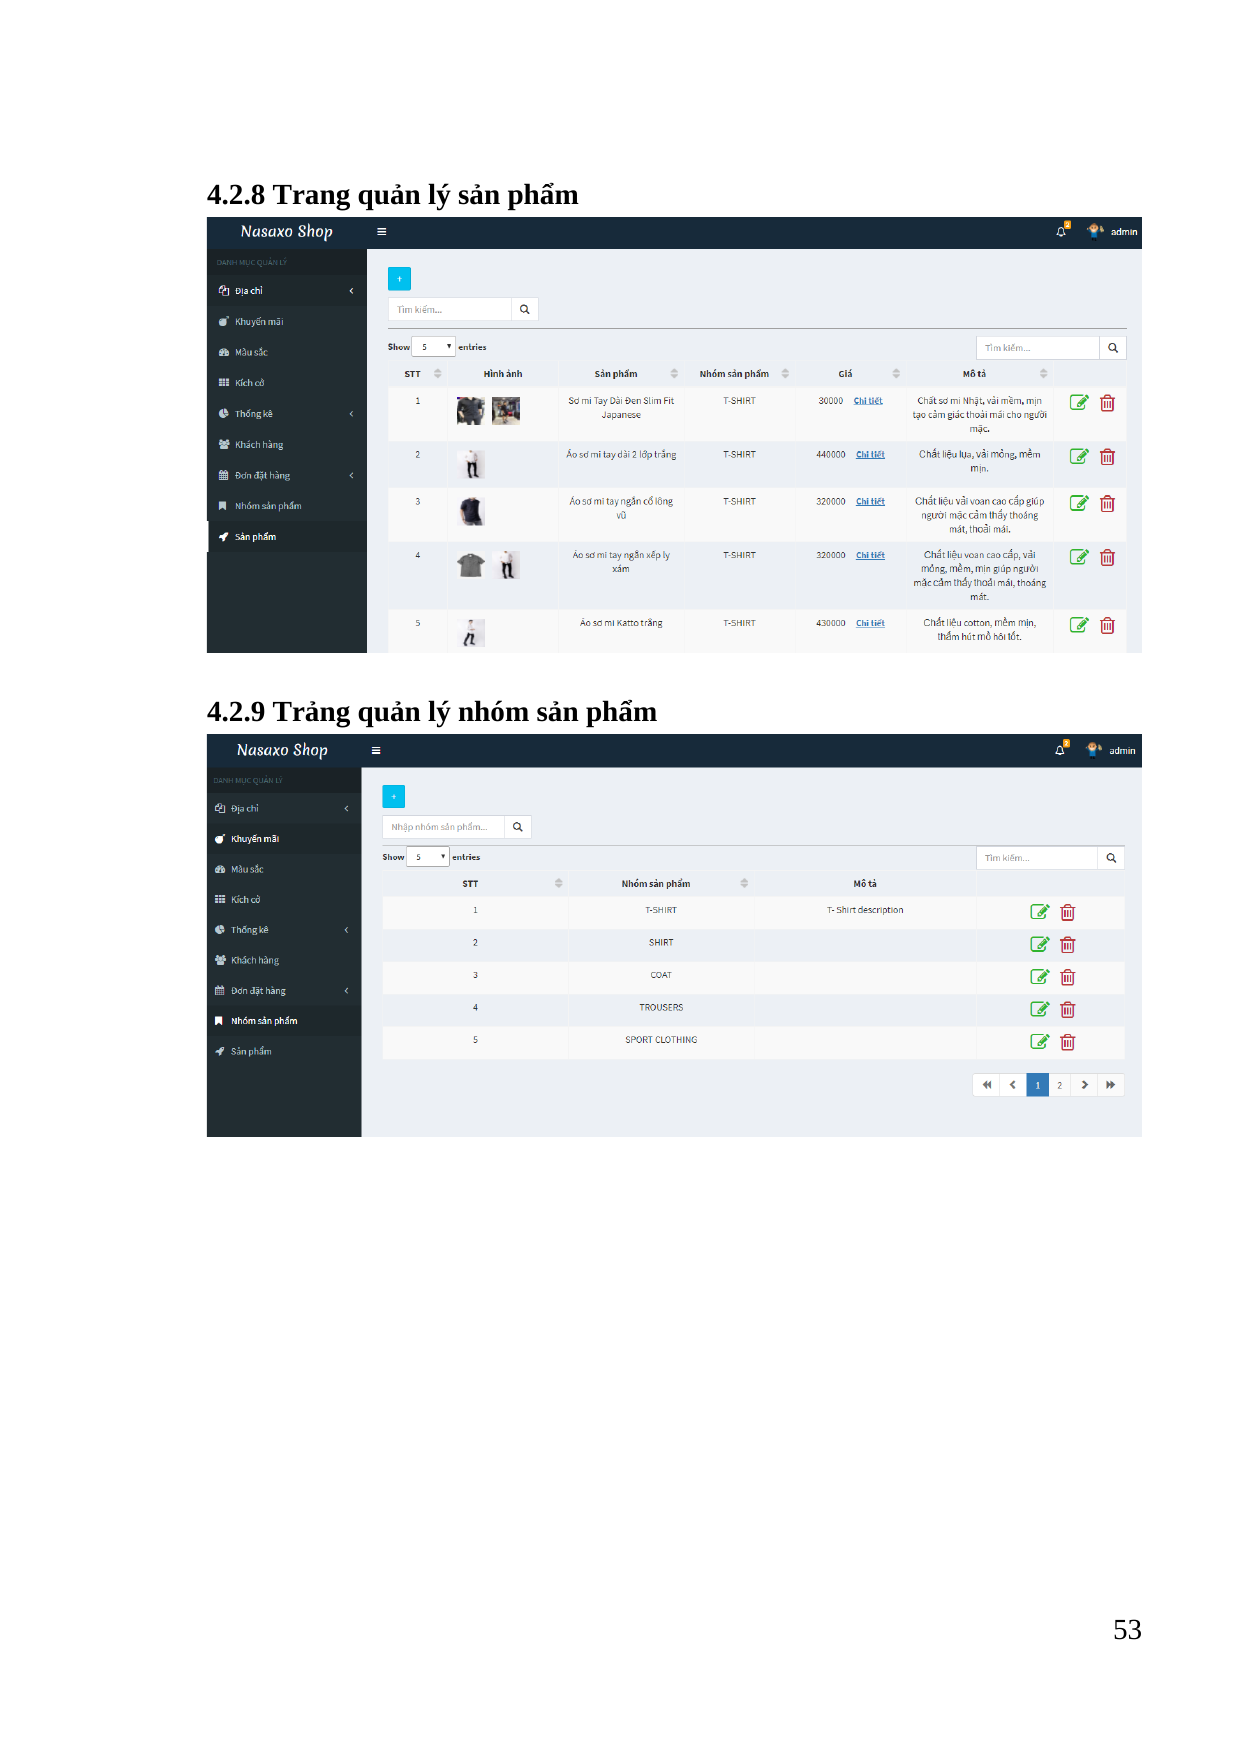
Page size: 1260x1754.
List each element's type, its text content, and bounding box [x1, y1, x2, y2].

subtitle 4.2.9 Trảng quản lý nhóm sản phẩm [207, 694, 1142, 728]
subtitle 4.2.8 Trang quản lý sản phẩm [207, 177, 1142, 211]
picture [206, 217, 1142, 653]
picture [206, 734, 1142, 1137]
